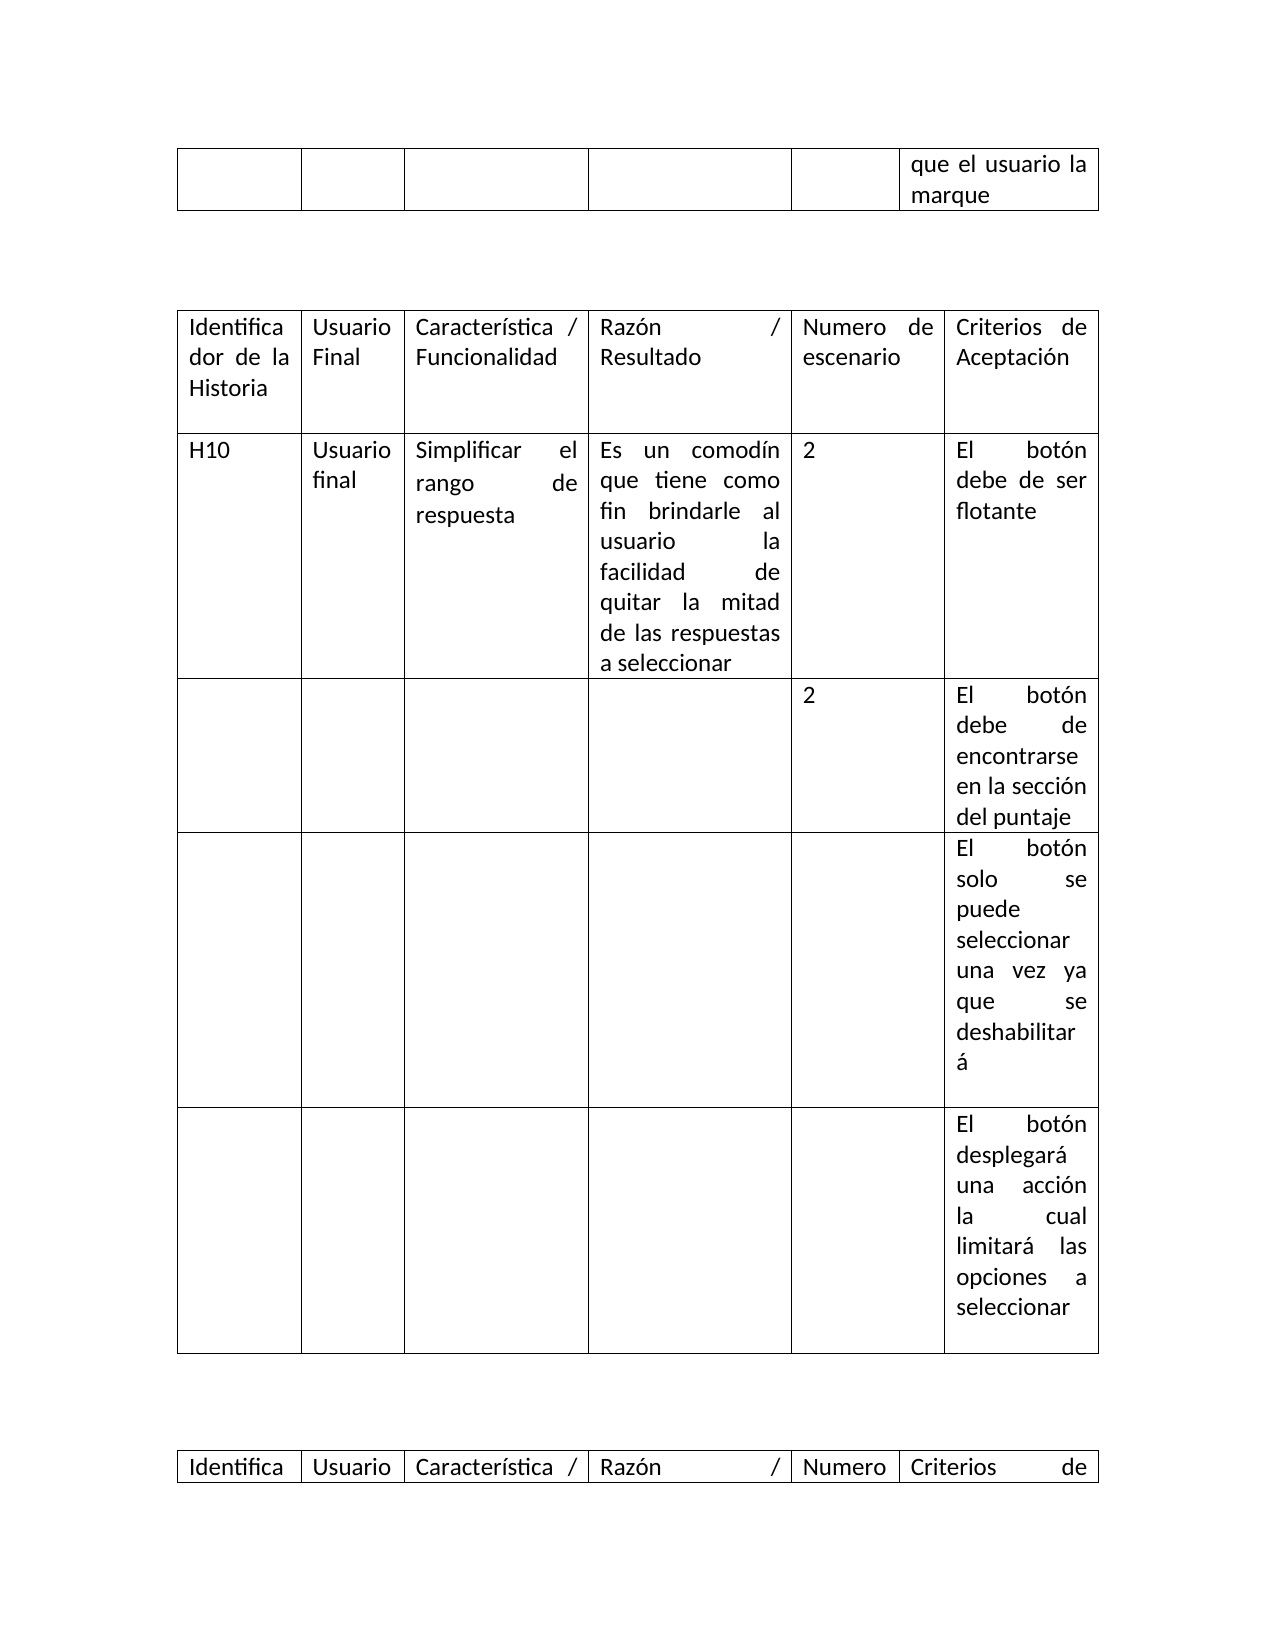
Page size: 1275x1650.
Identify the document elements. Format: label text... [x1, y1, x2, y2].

table_header Usuario Final [302, 1451, 404, 1482]
table_cell 2 [792, 434, 944, 678]
table_cell El botón debe de encontrarse en la sección del puntaje [945, 679, 1098, 832]
table_cell Simplificar el rango de respuesta [405, 434, 588, 678]
table_cell El botón solo se puede seleccionar una vez ya que se deshabilitará [945, 833, 1098, 1107]
table_header Usuario Final [302, 311, 404, 433]
table_header Numero de escenario [792, 1451, 899, 1482]
table_cell [589, 1108, 791, 1352]
table_cell El botón debe de ser flotante [945, 434, 1098, 678]
table_cell [178, 679, 301, 832]
table_cell [405, 1108, 588, 1352]
table_cell [178, 1108, 301, 1352]
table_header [900, 1451, 1098, 1482]
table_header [178, 1451, 301, 1482]
table_cell 2 [792, 679, 944, 832]
table_cell [302, 1108, 404, 1352]
table_cell [792, 149, 899, 210]
table_cell Es un comodín que tiene como fin brindarle al usuario la facilidad de quitar la mitad de las respuestas a seleccionar [589, 434, 791, 678]
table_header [405, 1451, 588, 1482]
table_header Razón / Resultado [589, 1451, 791, 1482]
table_cell [792, 833, 944, 1107]
table_header Característica / Funcionalidad [405, 311, 588, 433]
table_header Criterios de Aceptación [945, 311, 1098, 433]
table_cell [302, 149, 404, 210]
table_cell [302, 833, 404, 1107]
table_cell [405, 679, 588, 832]
table_cell Usuario final [302, 434, 404, 678]
table_cell [589, 149, 791, 210]
table_cell [405, 833, 588, 1107]
table_cell [589, 833, 791, 1107]
table_header Razón / Resultado [589, 311, 791, 433]
table_header Numero de escenario [792, 311, 944, 433]
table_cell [900, 149, 1098, 210]
table_cell [589, 679, 791, 832]
table_header Identificador de la Historia [178, 311, 301, 433]
table_cell El botón desplegará una acción la cual limitará las opciones a seleccionar [945, 1108, 1098, 1352]
table_cell [405, 149, 588, 210]
table_cell [178, 833, 301, 1107]
table_cell [178, 149, 301, 210]
table_cell [302, 679, 404, 832]
table_cell H10 [178, 434, 301, 678]
table_cell [792, 1108, 944, 1352]
